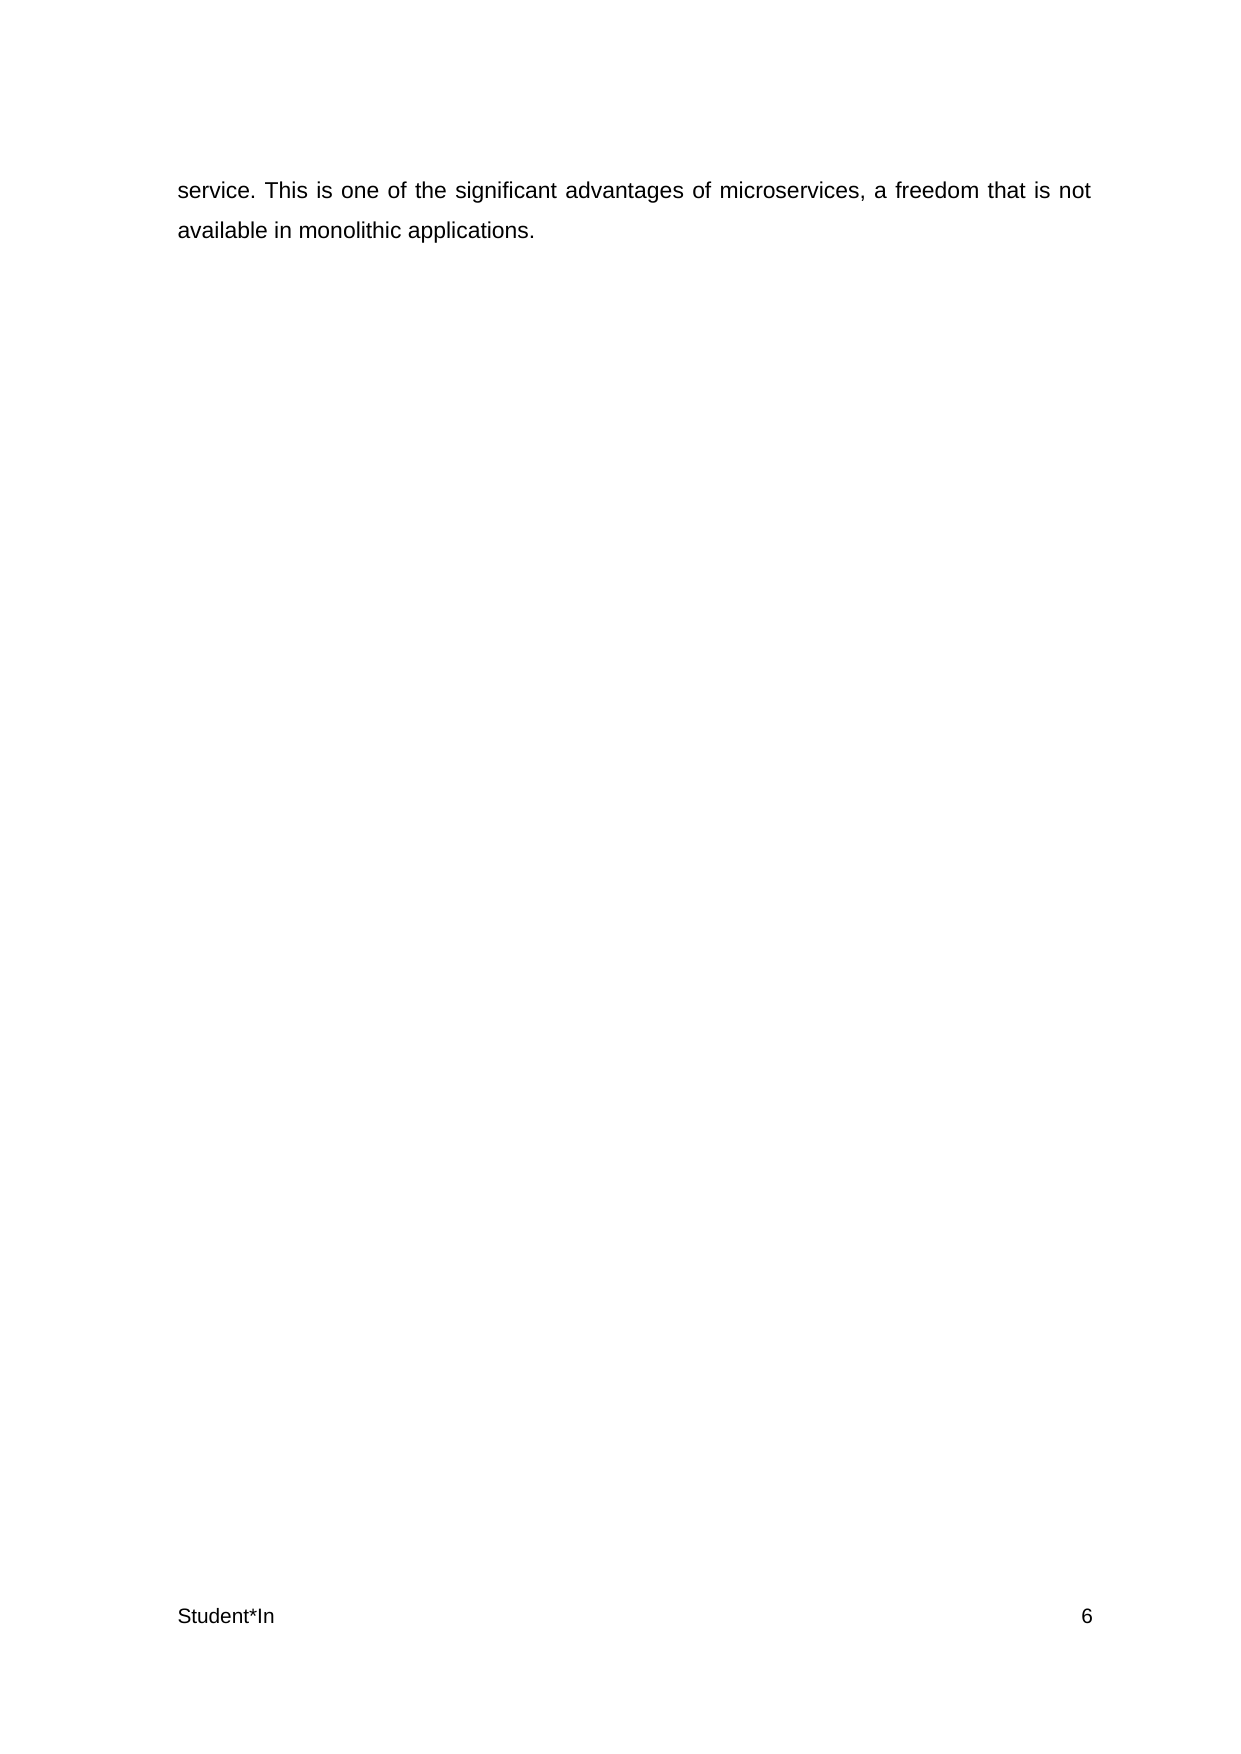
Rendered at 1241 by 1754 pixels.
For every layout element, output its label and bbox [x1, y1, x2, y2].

text [177, 177, 1092, 243]
